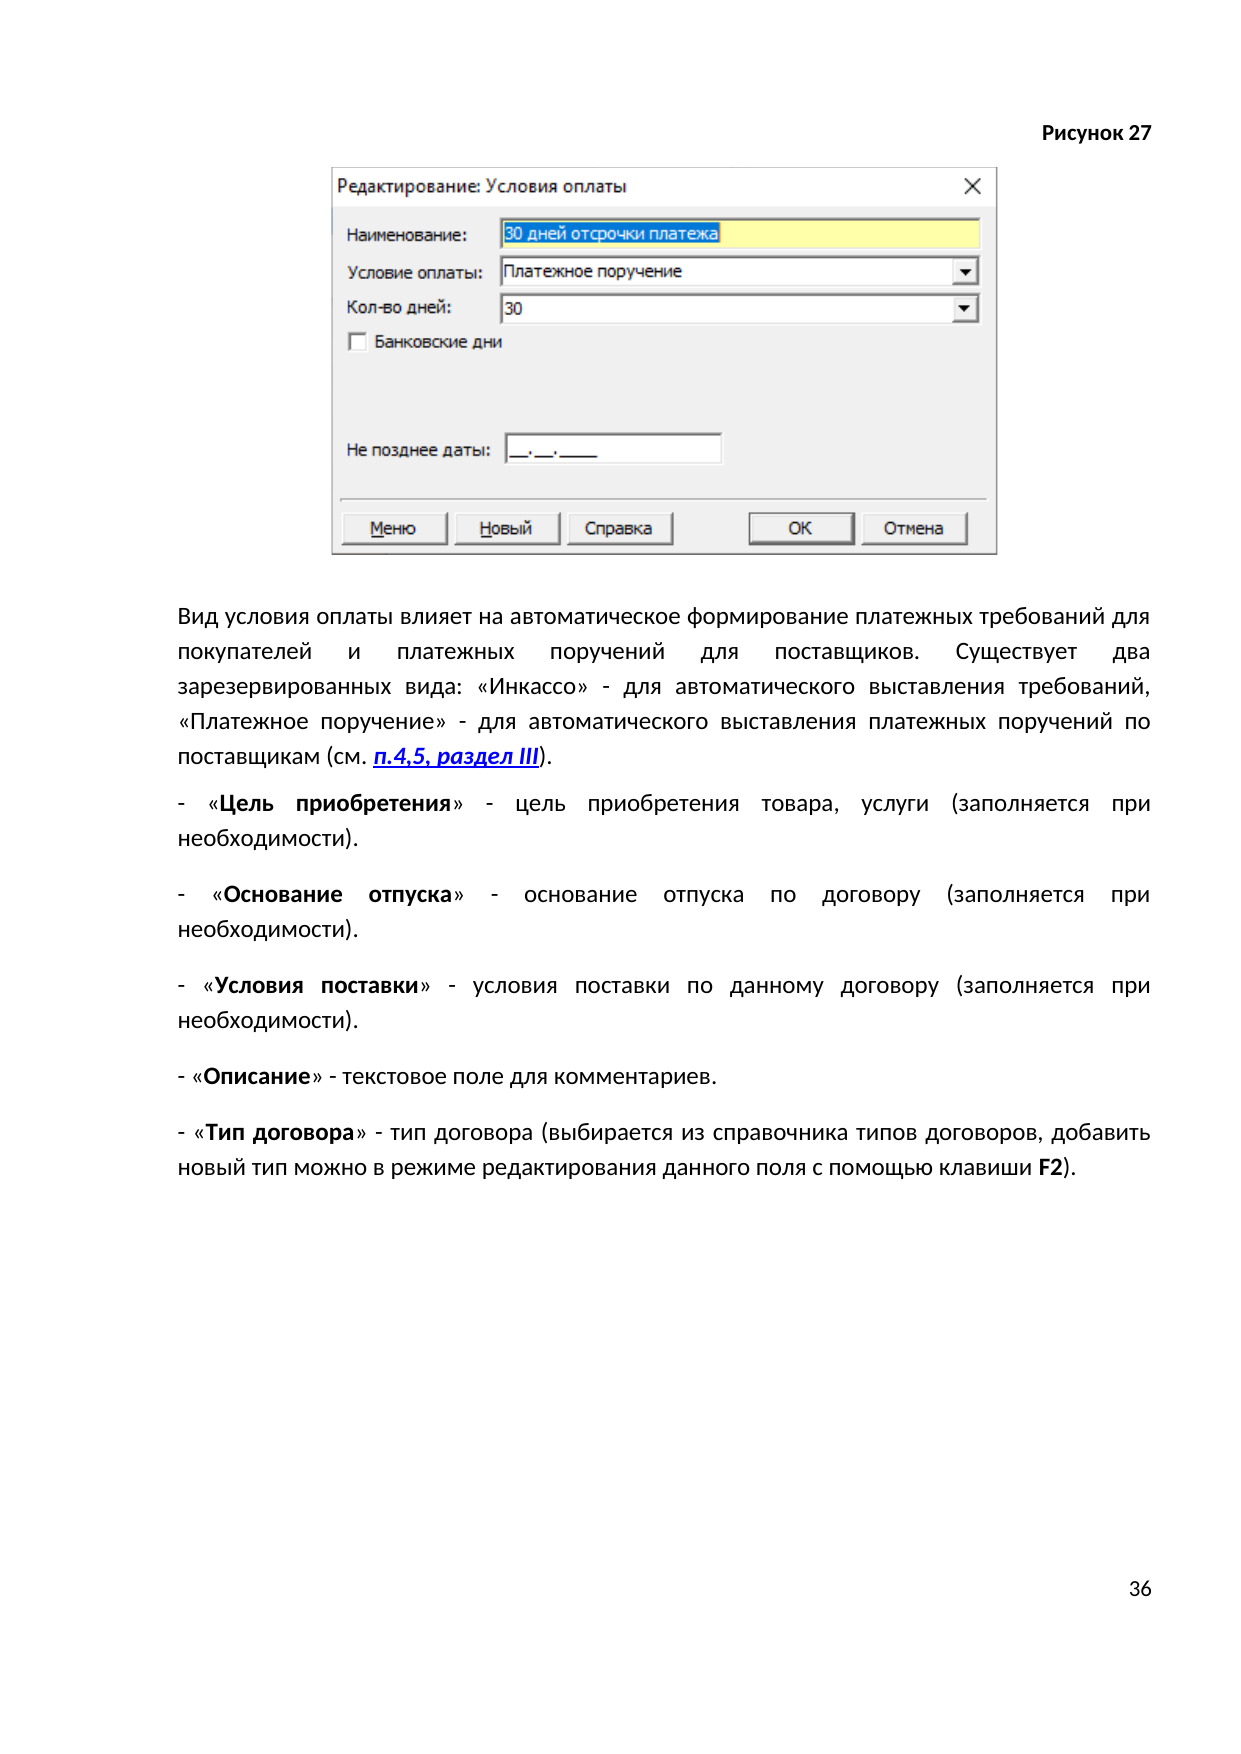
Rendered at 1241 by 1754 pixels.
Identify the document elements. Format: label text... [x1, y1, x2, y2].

text - «Тип договора» - тип договора (выбирается из справочника типов договоров, добавить новый тип можно в режиме редактирования данного поля с помощью клавиши F2). [177, 1116, 1152, 1181]
text Вид условия оплаты влияет на автоматическое формирование платежных требований для покупателей и платежных поручений для поставщиков. Существует два зарезервированных вида: «Инкассо» - для автоматического выставления требований, «Платежное поручение» - для автоматического выставления платежных поручений по поставщикам (см. п.4,5, раздел III). [177, 600, 1152, 771]
picture [331, 167, 998, 555]
text Рисунок 27 [177, 118, 1152, 146]
text - «Цель приобретения» - цель приобретения товара, услуги (заполняется при необходимости). [177, 787, 1152, 853]
text - «Условия поставки» - условия поставки по данному договору (заполняется при необходимости). [177, 969, 1152, 1035]
text - «Основание отпуска» - основание отпуска по договору (заполняется при необходимости). [177, 878, 1152, 944]
text - «Описание» - текстовое поле для комментариев. [177, 1060, 1152, 1091]
